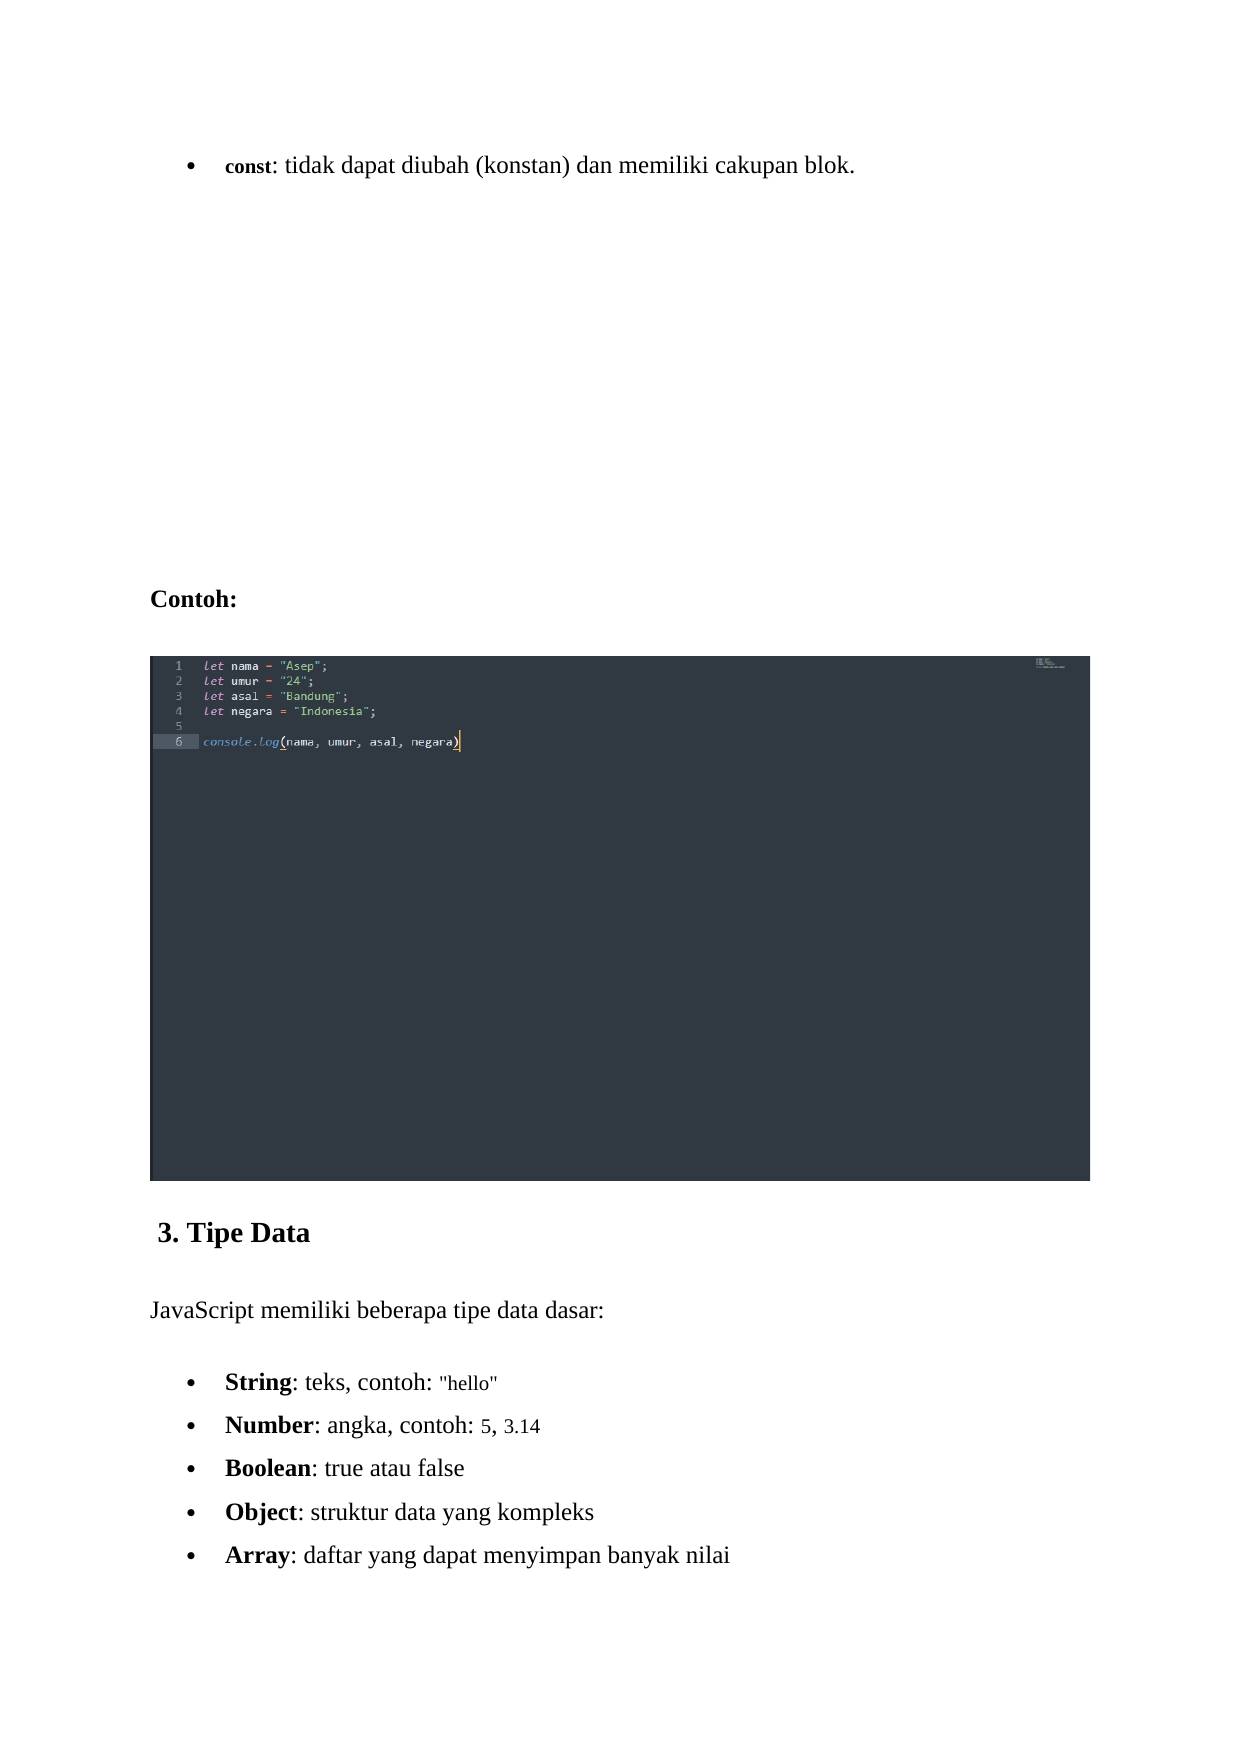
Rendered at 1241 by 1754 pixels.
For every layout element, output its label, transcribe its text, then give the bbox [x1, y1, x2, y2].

list const: tidak dapat diubah (konstan) dan memiliki cakupan blok. [187, 150, 1090, 179]
subtitle 3. Tipe Data [150, 1216, 1090, 1249]
text JavaScript memiliki beberapa tipe data dasar: [150, 1295, 1090, 1324]
list Object: struktur data yang kompleks [187, 1497, 1090, 1525]
list Array: daftar yang dapat menyimpan banyak nilai [187, 1540, 1090, 1568]
list Number: angka, contoh: 5, 3.14 [187, 1410, 1090, 1439]
list Boolean: true atau false [187, 1453, 1090, 1482]
picture [150, 656, 1091, 1181]
text Contoh: [150, 584, 1090, 612]
list String: teks, contoh: "hello" [187, 1367, 1090, 1396]
